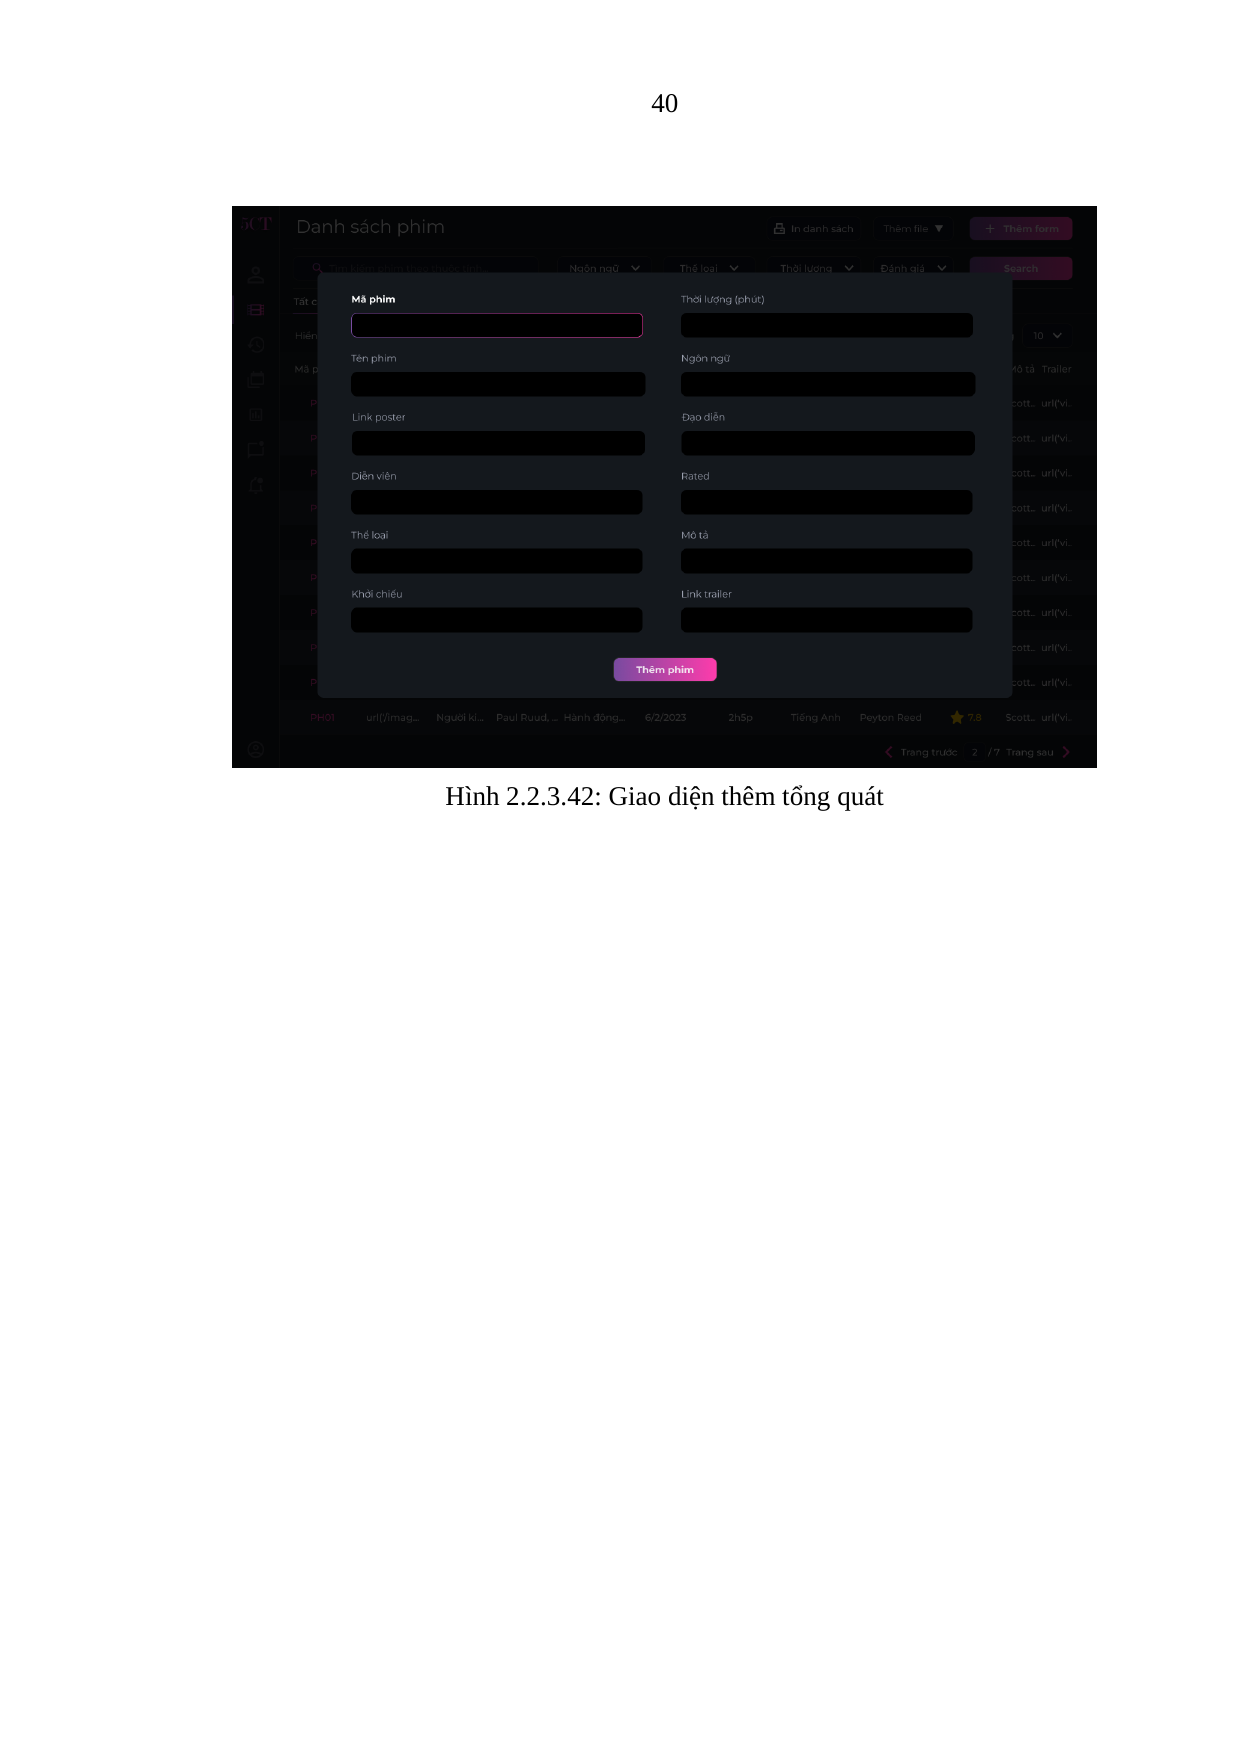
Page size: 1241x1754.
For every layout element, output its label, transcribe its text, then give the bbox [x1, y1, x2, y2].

picture [232, 206, 1097, 768]
